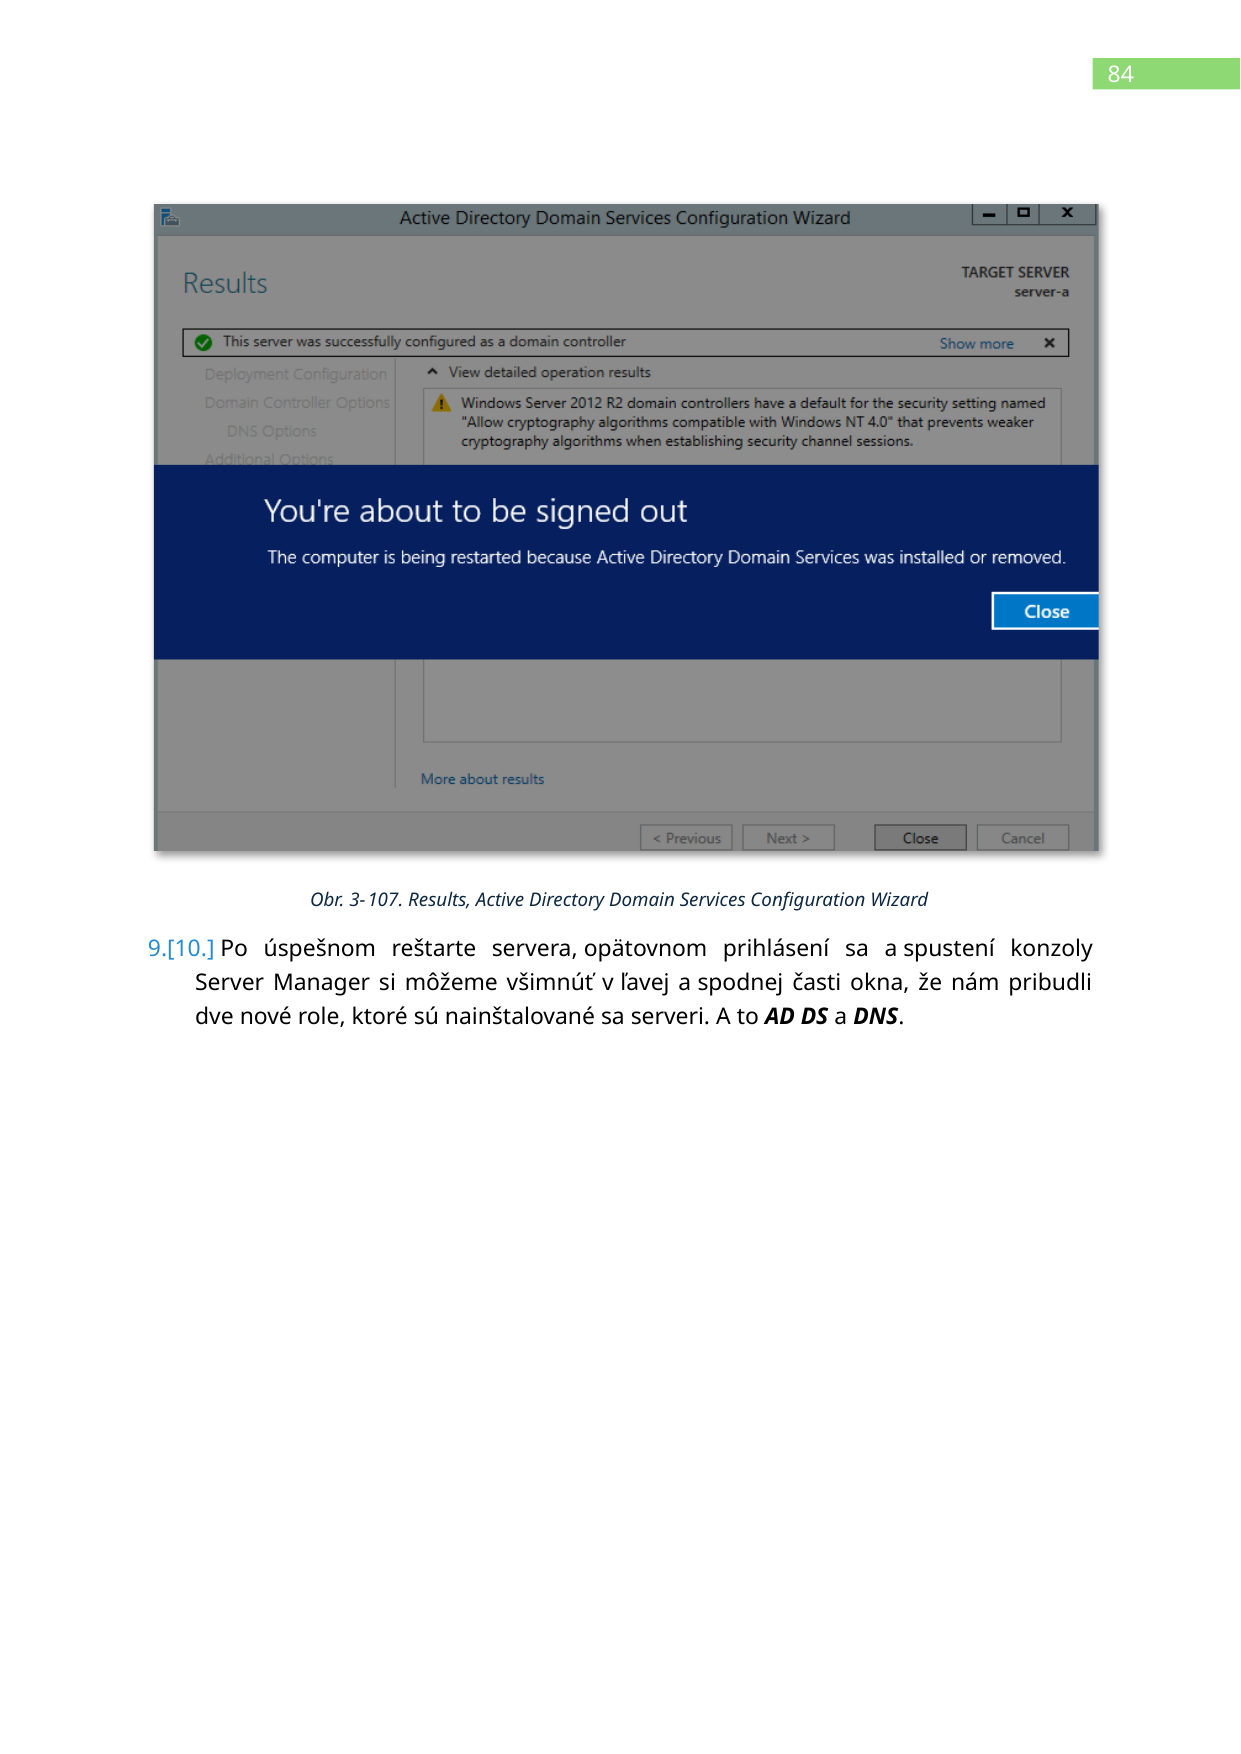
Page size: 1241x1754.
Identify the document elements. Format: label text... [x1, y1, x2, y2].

picture [153, 204, 1099, 851]
list Po úspešnom reštarte servera, opätovnom prihlásení sa a spustení konzoly Server Manager si môžeme všimnúť v ľavej a spodnej časti okna, že nám pribudli dve nové role, ktoré sú nainštalované sa serveri. A to AD DS a DNS. [148, 932, 1093, 1031]
